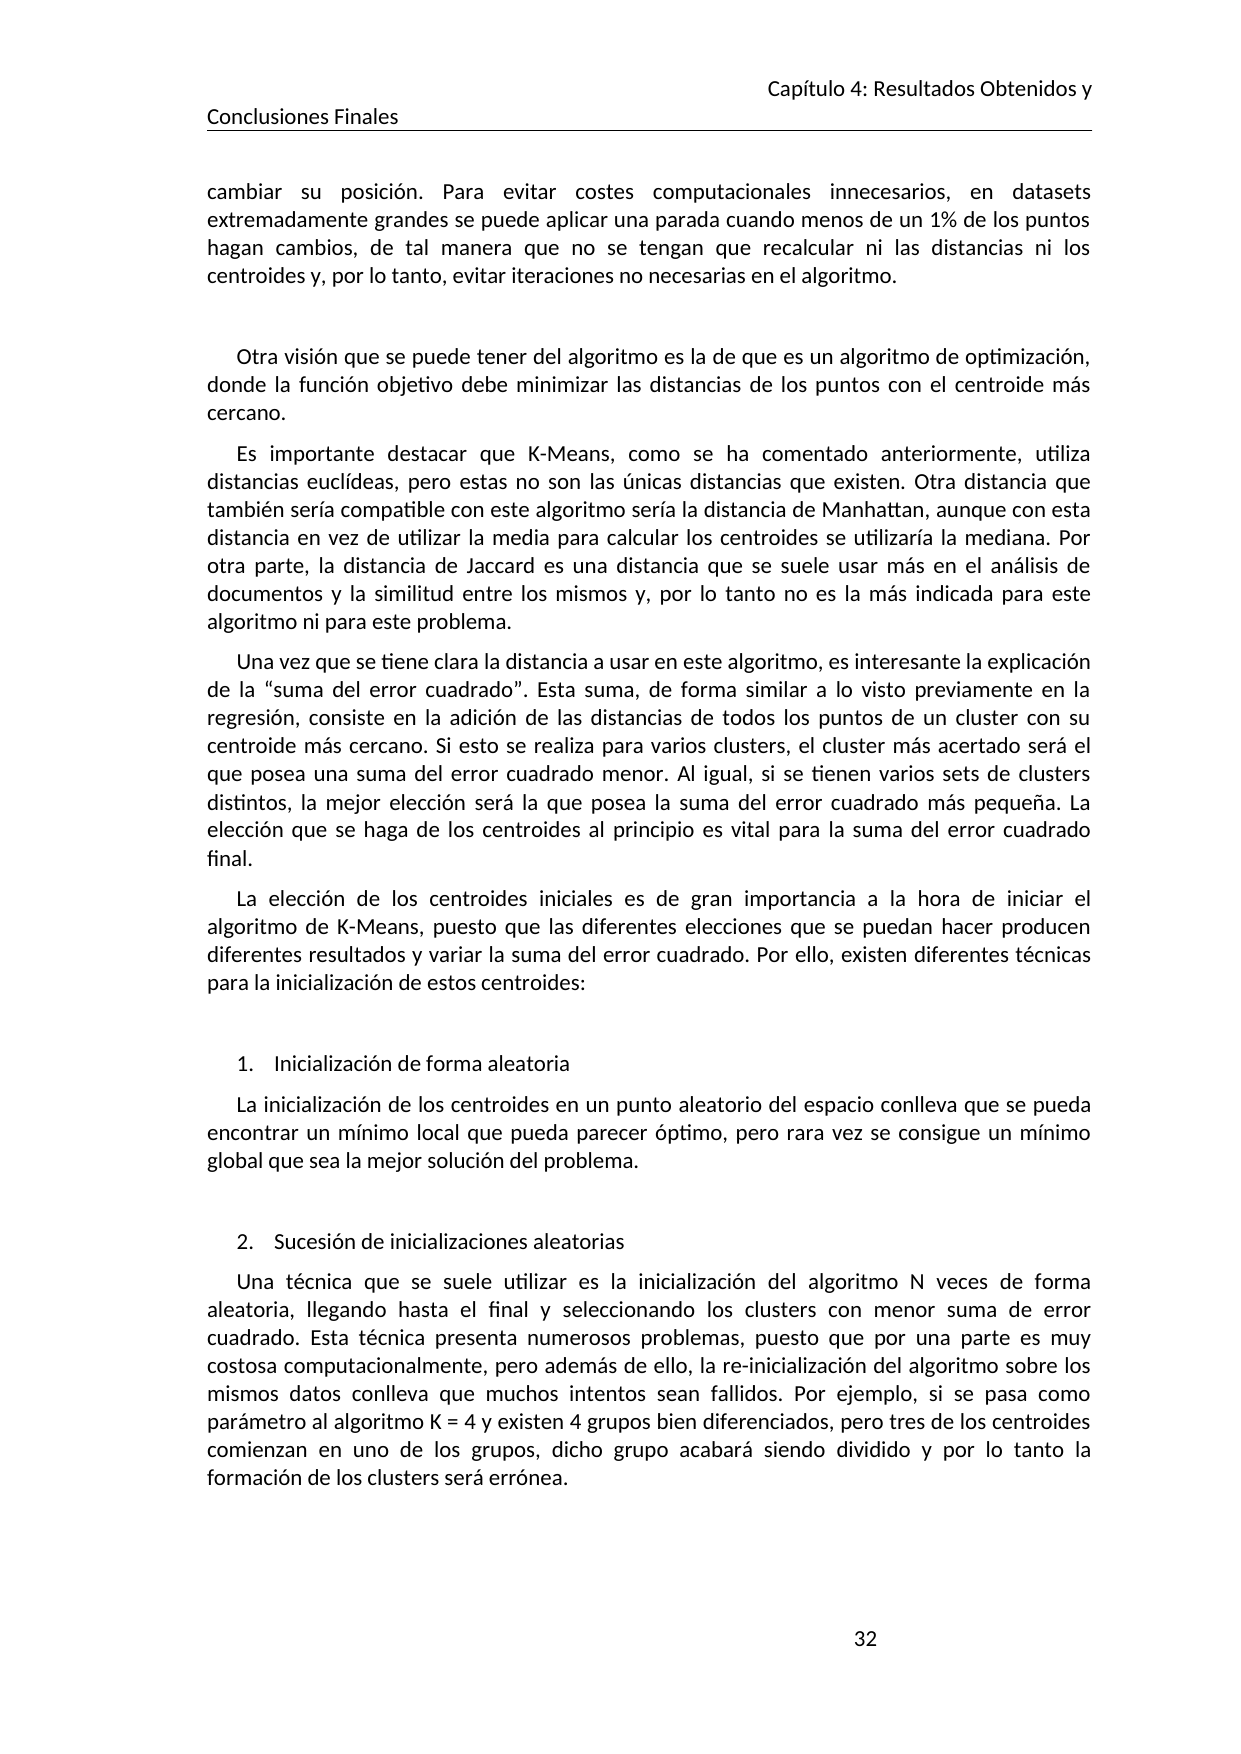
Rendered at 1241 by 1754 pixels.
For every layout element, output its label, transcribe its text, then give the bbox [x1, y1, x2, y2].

text Una técnica que se suele utilizar es la inicialización del algoritmo N veces de forma aleatoria, llegando hasta el final y seleccionando los clusters con menor suma de error cuadrado. Esta técnica presenta numerosos problemas, puesto que por una parte es muy costosa computacionalmente, pero además de ello, la re-inicialización del algoritmo sobre los mismos datos conlleva que muchos intentos sean fallidos. Por ejemplo, si se pasa como parámetro al algoritmo K = 4 y existen 4 grupos bien diferenciados, pero tres de los centroides comienzan en uno de los grupos, dicho grupo acabará siendo dividido y por lo tanto la formación de los clusters será errónea. [207, 1267, 1092, 1492]
list Inicialización de forma aleatoria [236, 1049, 1092, 1077]
text El funcionamiento de K-Means es simple: Se empieza con la elección de K centroides, siendo K el número de grupos que se pretende discernir. Entonces, a base de distancias gaussianas, se obtienen las distancias de cada elemento del dataset con los centroides y se va asignando cada elemento a un cierto grupo. Una vez finalizado este primer paso, se redefine el centroide de cada grupo en función de los elementos que estén formando en ese momento el cluster, y se vuelve a empezar. La condición de parada es la falta de elementos que cambien cualquier objeto de un cluster a otro, y por lo tanto que ninguno de los centroides tenga que cambiar su posición. Para evitar costes computacionales innecesarios, en datasets extremadamente grandes se puede aplicar una parada cuando menos de un 1% de los puntos hagan cambios, de tal manera que no se tengan que recalcular ni las distancias ni los centroides y, por lo tanto, evitar iteraciones no necesarias en el algoritmo. [207, 177, 1092, 289]
text Otra visión que se puede tener del algoritmo es la de que es un algoritmo de optimización, donde la función objetivo debe minimizar las distancias de los puntos con el centroide más cercano. [207, 342, 1092, 426]
text La inicialización de los centroides en un punto aleatorio del espacio conlleva que se pueda encontrar un mínimo local que pueda parecer óptimo, pero rara vez se consigue un mínimo global que sea la mejor solución del problema. [207, 1090, 1092, 1174]
list Sucesión de inicializaciones aleatorias [236, 1227, 1092, 1255]
text La elección de los centroides iniciales es de gran importancia a la hora de iniciar el algoritmo de K-Means, puesto que las diferentes elecciones que se puedan hacer producen diferentes resultados y variar la suma del error cuadrado. Por ello, existen diferentes técnicas para la inicialización de estos centroides: [207, 884, 1092, 996]
text Una vez que se tiene clara la distancia a usar en este algoritmo, es interesante la explicación de la “suma del error cuadrado”. Esta suma, de forma similar a lo visto previamente en la regresión, consiste en la adición de las distancias de todos los puntos de un cluster con su centroide más cercano. Si esto se realiza para varios clusters, el cluster más acertado será el que posea una suma del error cuadrado menor. Al igual, si se tienen varios sets de clusters distintos, la mejor elección será la que posea la suma del error cuadrado más pequeña. La elección que se haga de los centroides al principio es vital para la suma del error cuadrado final. [207, 647, 1092, 872]
text Es importante destacar que K-Means, como se ha comentado anteriormente, utiliza distancias euclídeas, pero estas no son las únicas distancias que existen. Otra distancia que también sería compatible con este algoritmo sería la distancia de Manhattan, aunque con esta distancia en vez de utilizar la media para calcular los centroides se utilizaría la mediana. Por otra parte, la distancia de Jaccard es una distancia que se suele usar más en el análisis de documentos y la similitud entre los mismos y, por lo tanto no es la más indicada para este algoritmo ni para este problema. [207, 439, 1092, 635]
